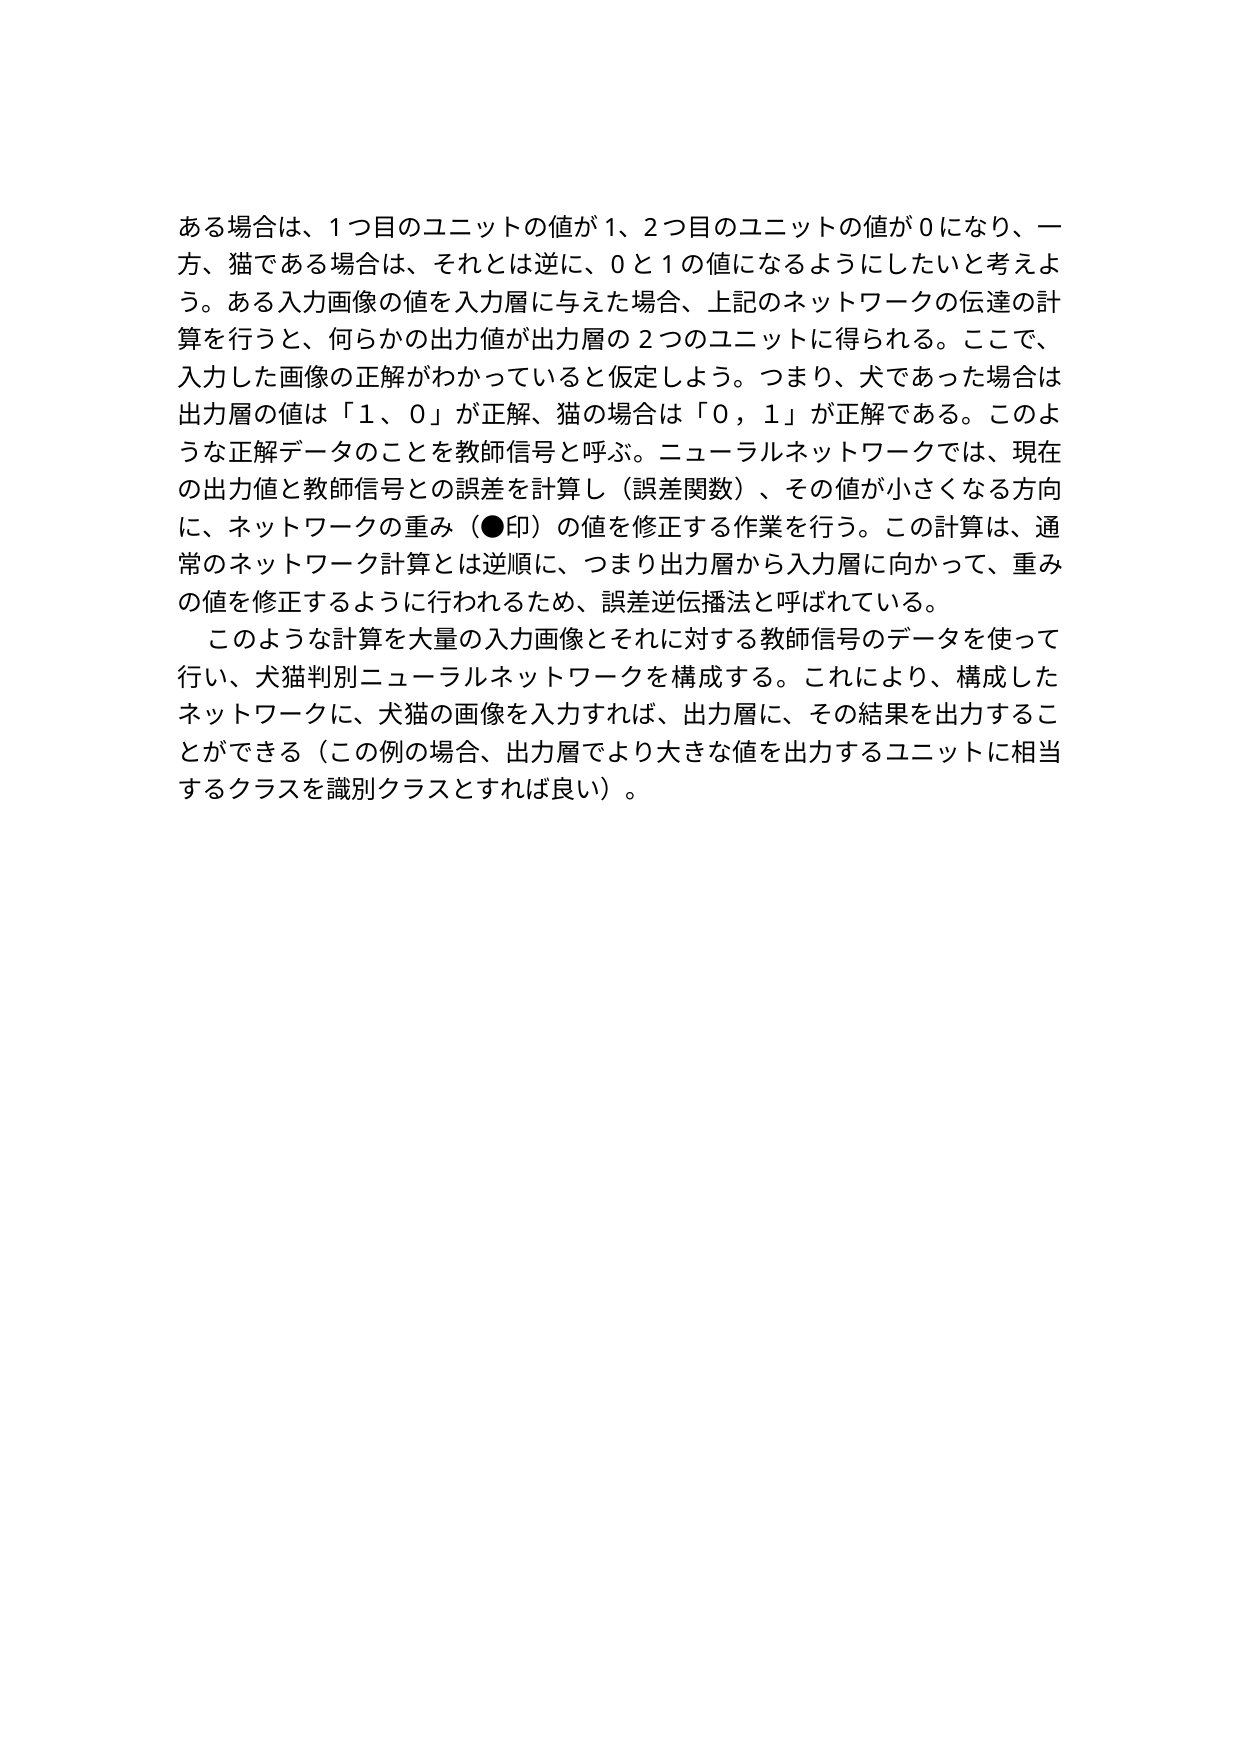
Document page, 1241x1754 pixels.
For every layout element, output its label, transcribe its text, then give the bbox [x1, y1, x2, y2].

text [177, 207, 1063, 619]
text このような計算を大量の入力画像とそれに対する教師信号のデータを使って行い、犬猫判別ニューラルネットワークを構成する。これにより、構成したネットワークに、犬猫の画像を入力すれば、出力層に、その結果を出力することができる（この例の場合、出力層でより大きな値を出力するユニットに相当するクラスを識別クラスとすれば良い）。 [177, 619, 1063, 807]
